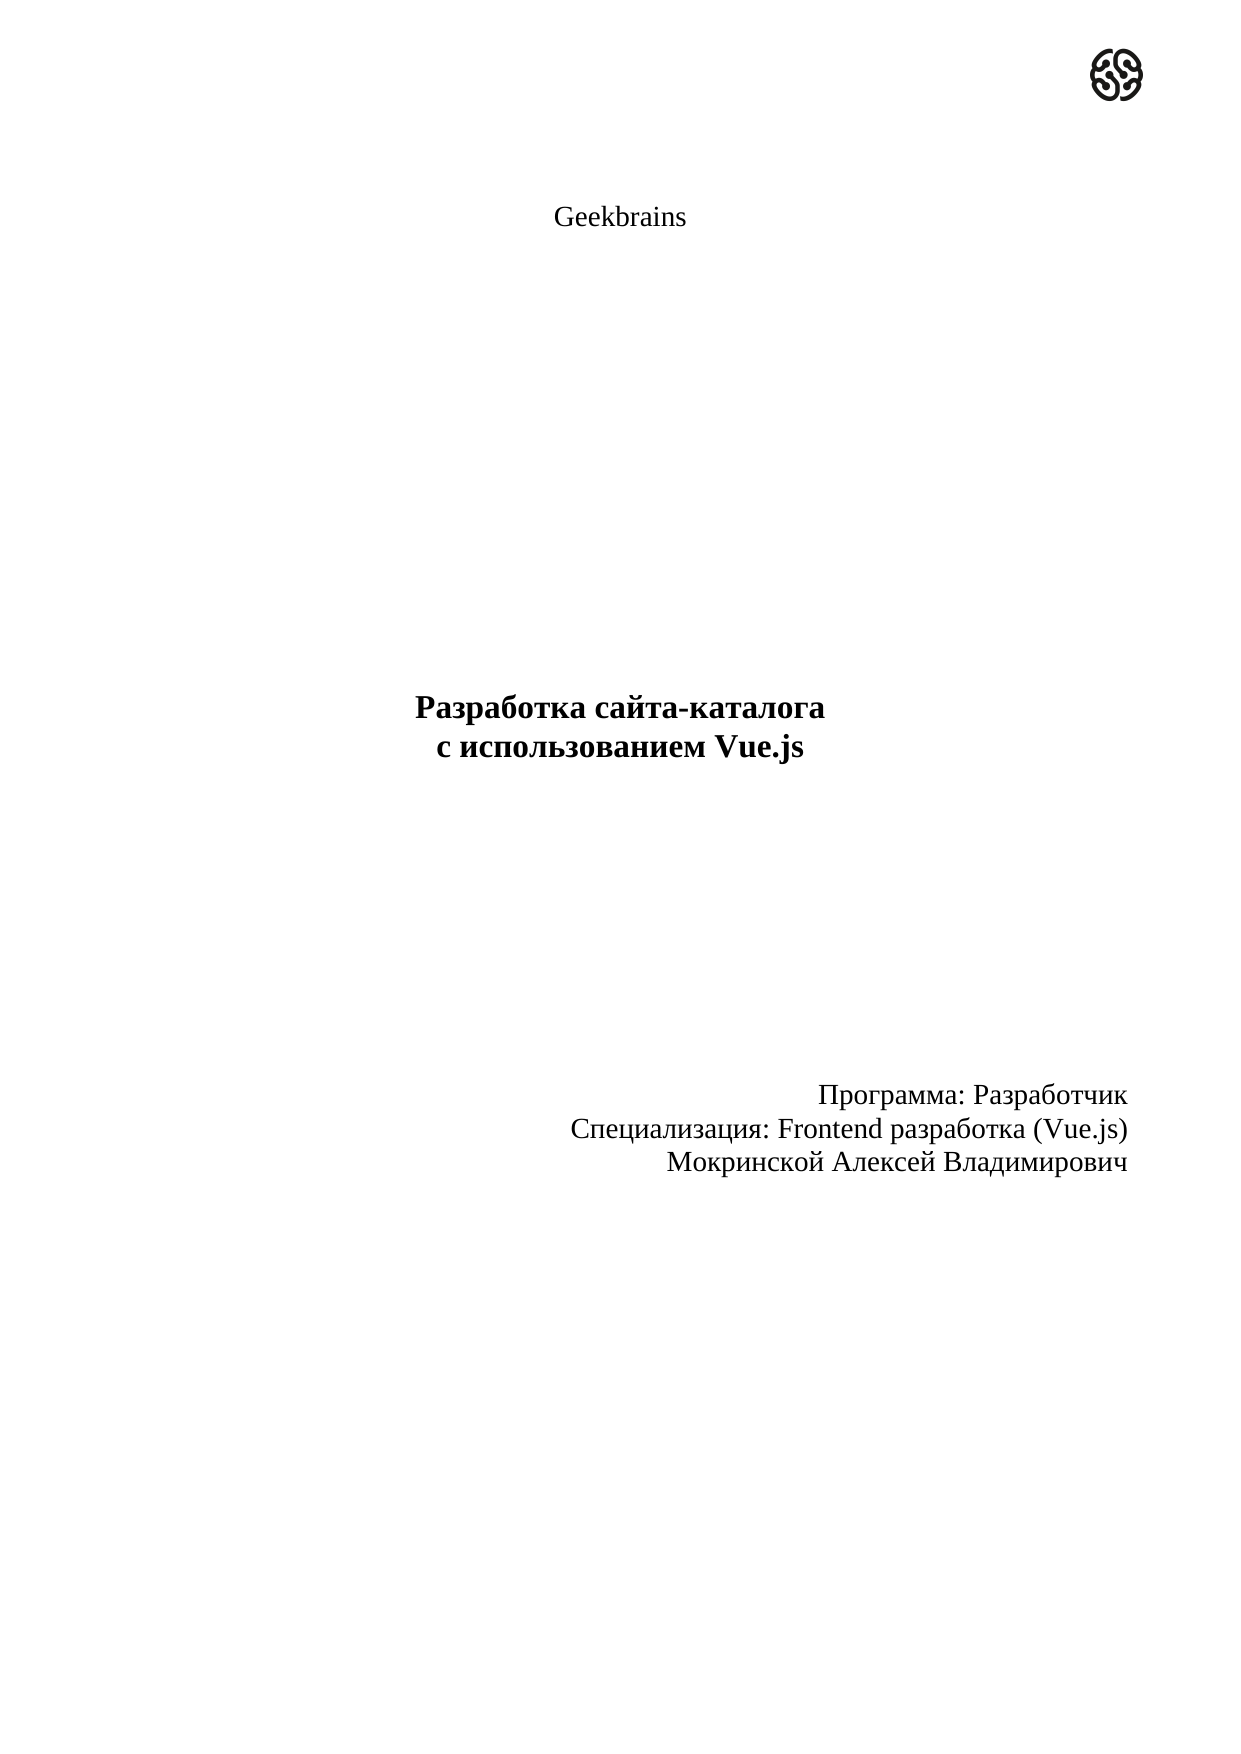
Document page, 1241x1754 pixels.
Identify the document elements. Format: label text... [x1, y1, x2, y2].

text Специализация: Frontend разработка (Vue.js) [112, 1111, 1128, 1144]
text Мокринской Алексей Владимирович [112, 1144, 1128, 1178]
text с использованием Vue.js [112, 726, 1128, 764]
text Программа: Разработчик [112, 1077, 1128, 1111]
picture [1090, 48, 1143, 102]
text Geekbrains [112, 199, 1128, 233]
text Разработка сайта-каталога [112, 688, 1128, 726]
